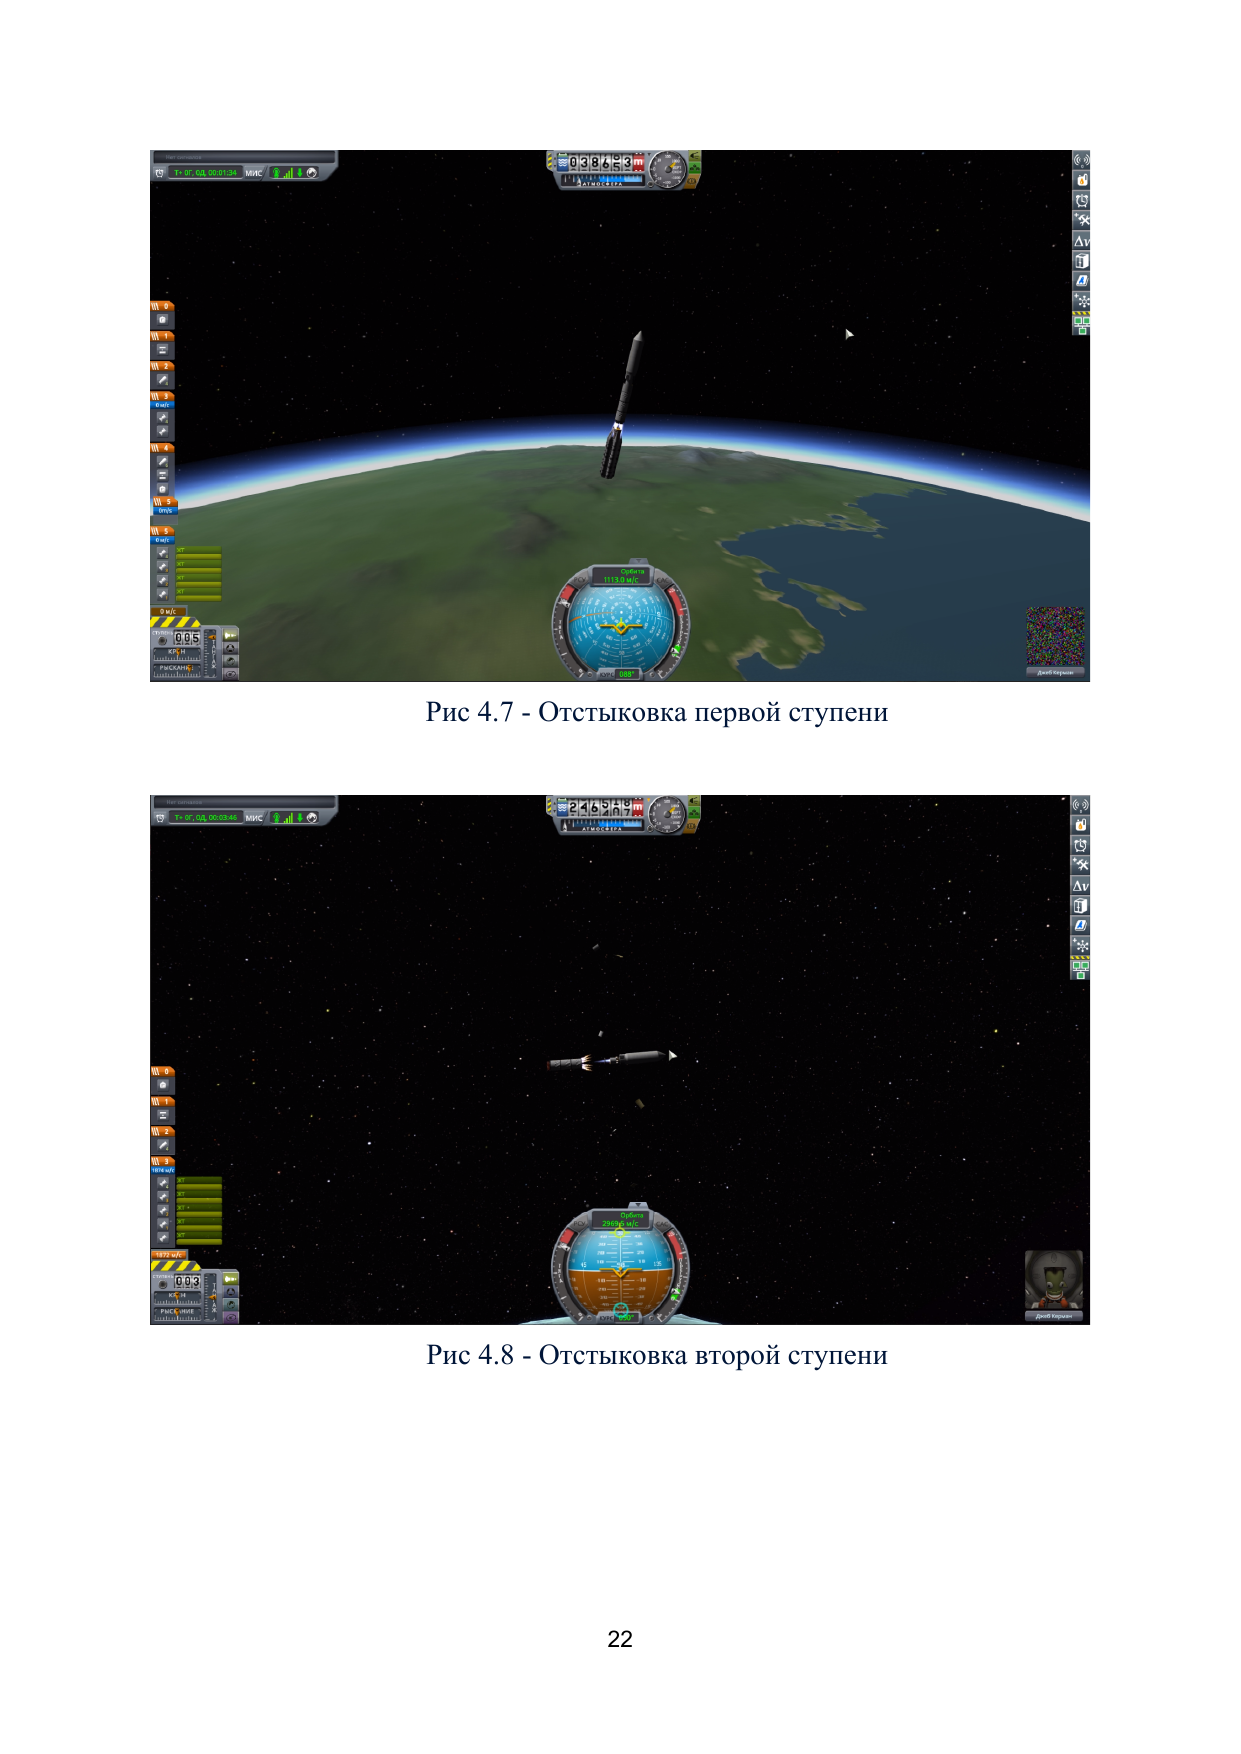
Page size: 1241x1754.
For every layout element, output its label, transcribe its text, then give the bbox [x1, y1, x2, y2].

picture [150, 795, 1091, 1325]
picture [150, 150, 1091, 682]
text Рис 4.8 - Отстыковка второй ступени [150, 1337, 1090, 1371]
text Рис 4.7 - Отстыковка первой ступени [150, 694, 1090, 728]
